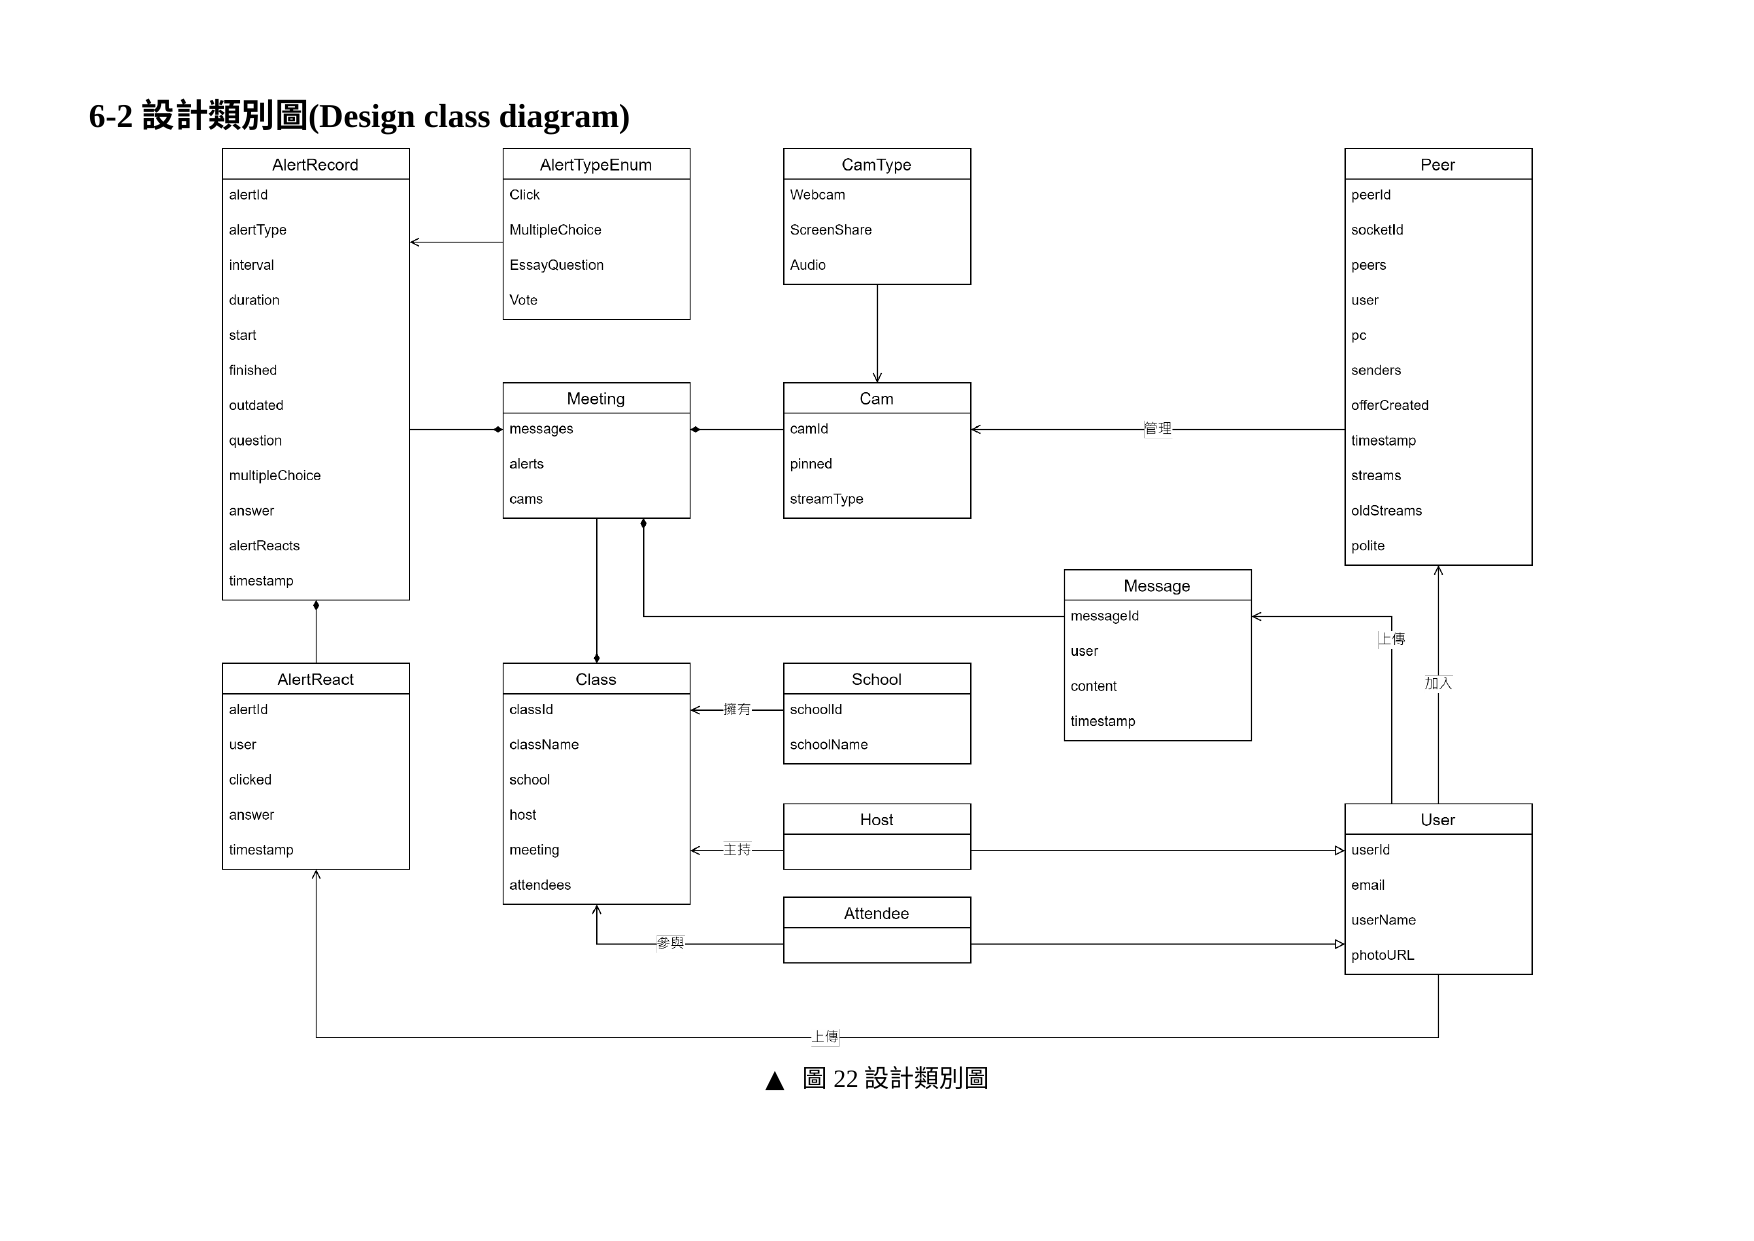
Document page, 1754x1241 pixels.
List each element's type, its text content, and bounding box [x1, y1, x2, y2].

list 圖 22 設計類別圖 [89, 1058, 1665, 1094]
text 6-2 設計類別圖(Design class diagram) [89, 89, 1665, 137]
picture [210, 136, 1544, 1059]
